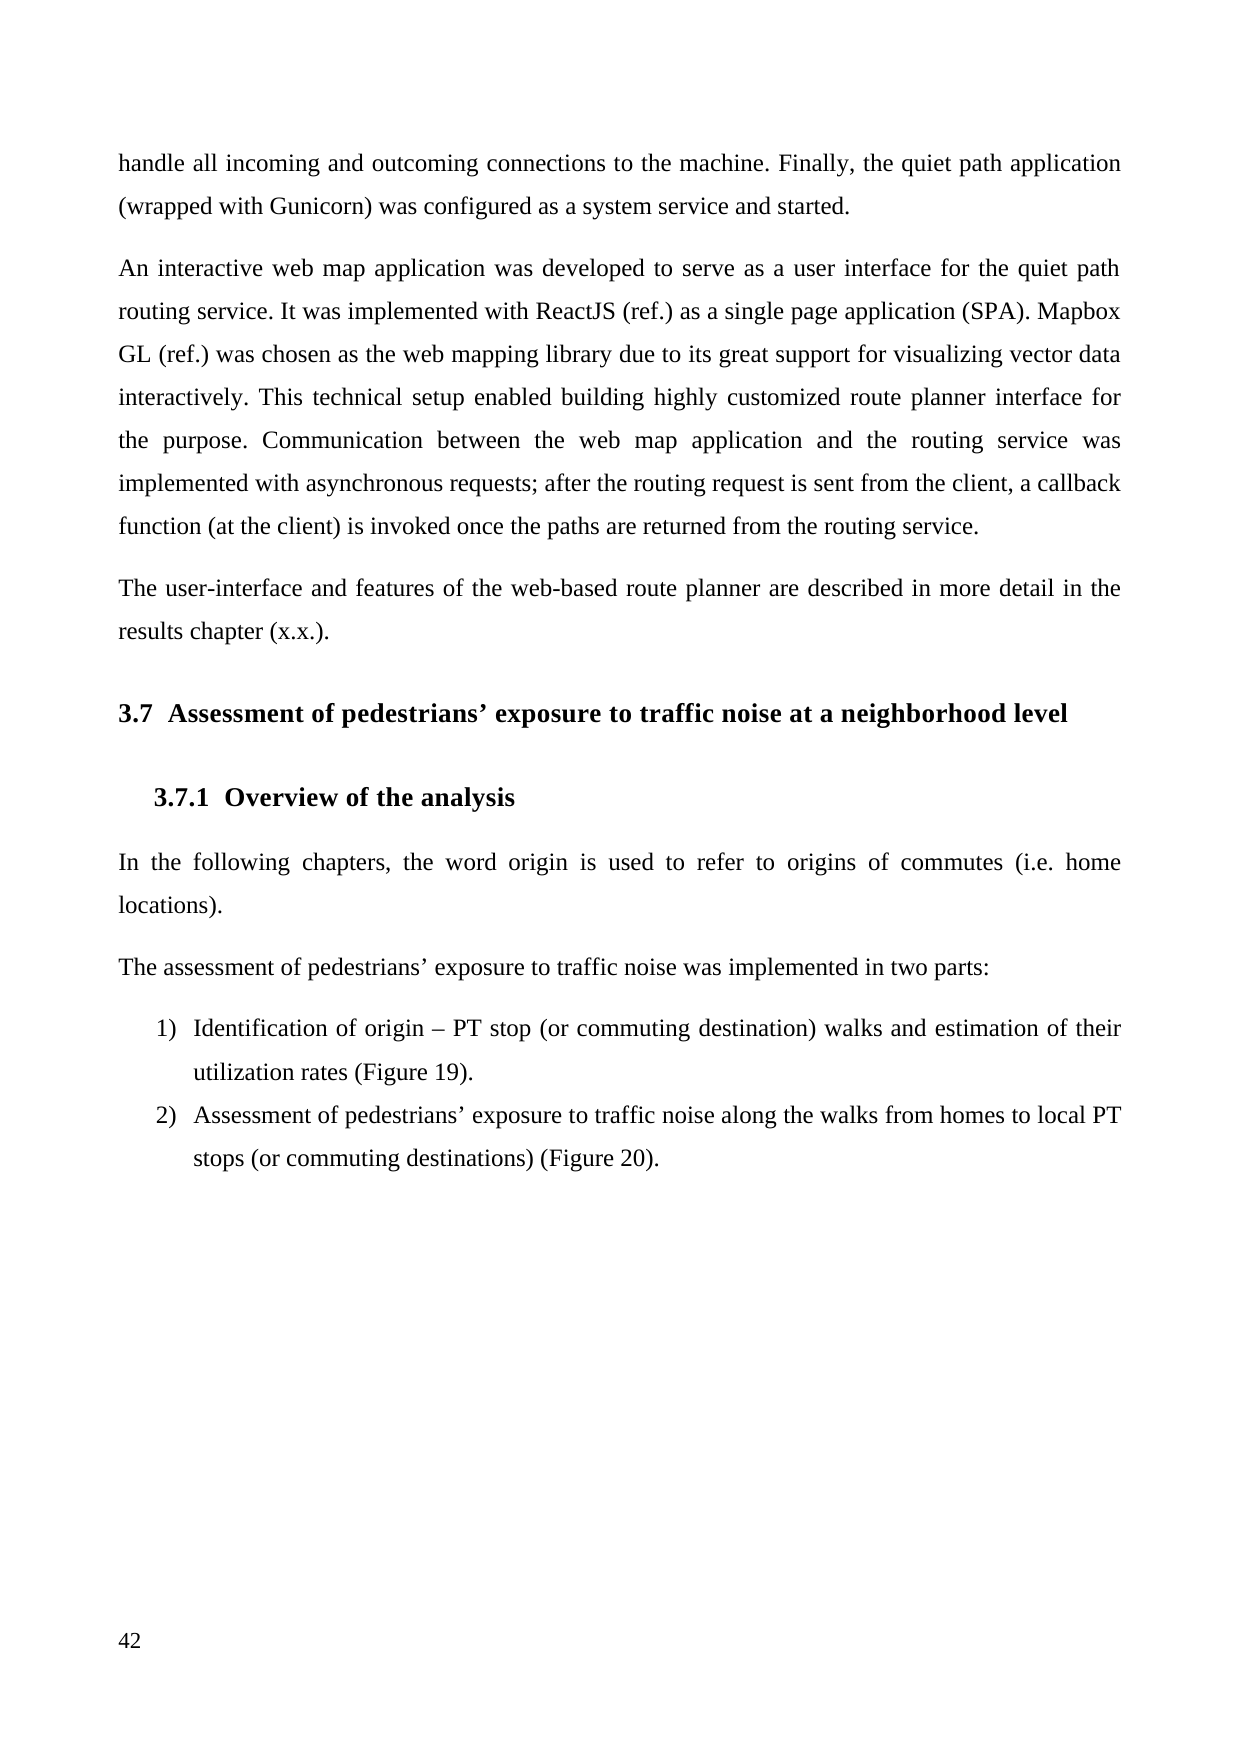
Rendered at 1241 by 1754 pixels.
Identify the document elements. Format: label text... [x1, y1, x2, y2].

list Identification of origin – PT stop (or commuting destination) walks and estimation of their utilization rates (Figure 19). [156, 1013, 1122, 1085]
subtitle Assessment of pedestrians’ exposure to traffic noise at a neighborhood level [118, 697, 1122, 728]
subtitle Overview of the analysis [118, 781, 1122, 812]
text The assessment of pedestrians’ exposure to traffic noise was implemented in two parts: [118, 952, 1122, 980]
text The user-interface and features of the web-based route planner are described in more detail in the results chapter (x.x.). [118, 573, 1122, 645]
text In the following chapters, the word origin is used to refer to origins of commutes (i.e. home locations). [118, 847, 1122, 918]
list Assessment of pedestrians’ exposure to traffic noise along the walks from homes to local PT stops (or commuting destinations) (Figure 20). [156, 1100, 1122, 1172]
text An interactive web map application was developed to serve as a user interface for the quiet path routing service. It was implemented with ReactJS (ref.) as a single page application (SPA). Mapbox GL (ref.) was chosen as the web mapping library due to its great support for visualizing vector data interactively. This technical setup enabled building highly customized route planner interface for the purpose. Communication between the web map application and the routing service was implemented with asynchronous requests; after the routing request is sent from the client, a callback function (at the client) is invoked once the paths are returned from the routing service. [118, 253, 1122, 540]
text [118, 148, 1122, 219]
